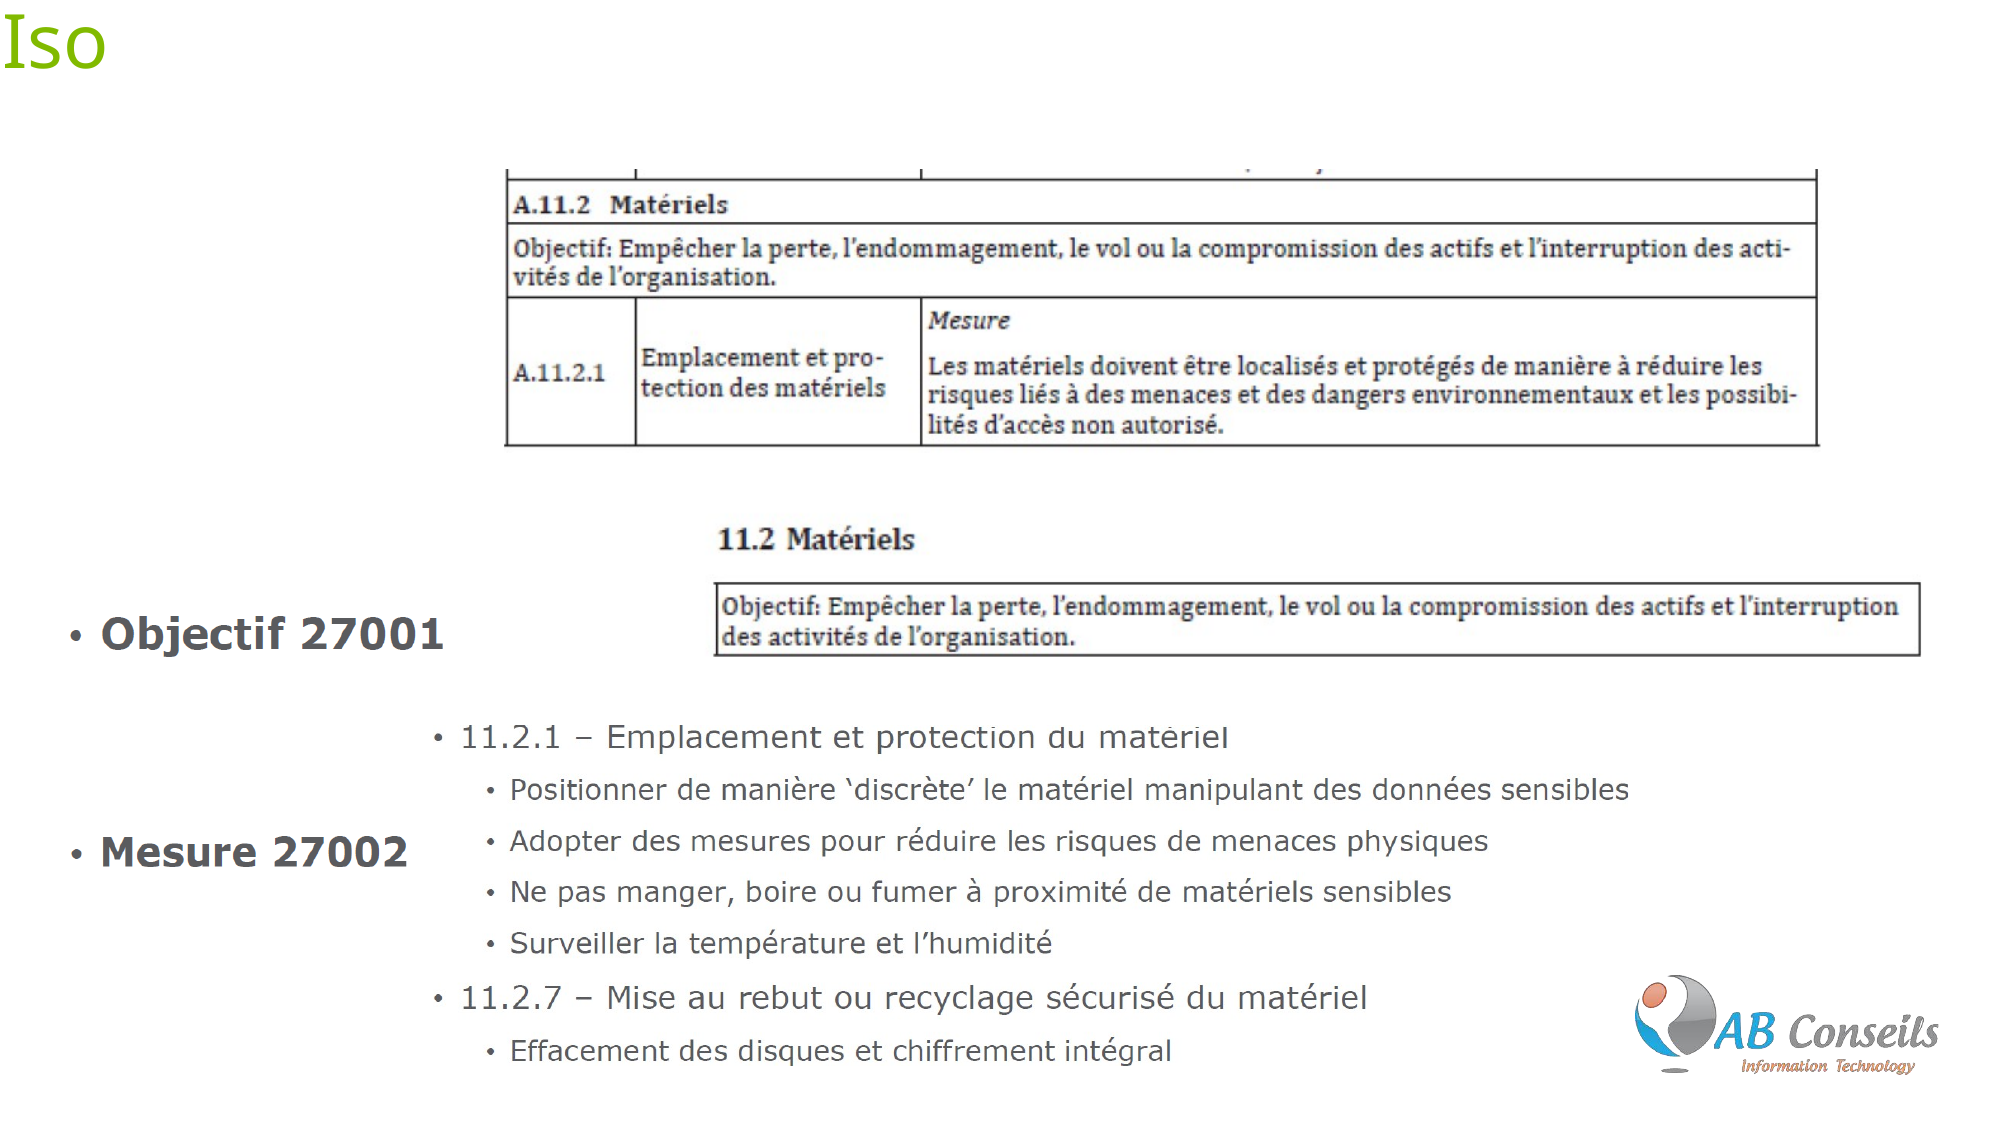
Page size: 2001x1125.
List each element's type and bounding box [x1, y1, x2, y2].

picture [70, 836, 407, 867]
picture [69, 616, 443, 657]
picture [1635, 975, 1939, 1075]
picture [433, 725, 1629, 1066]
picture [503, 169, 1922, 657]
